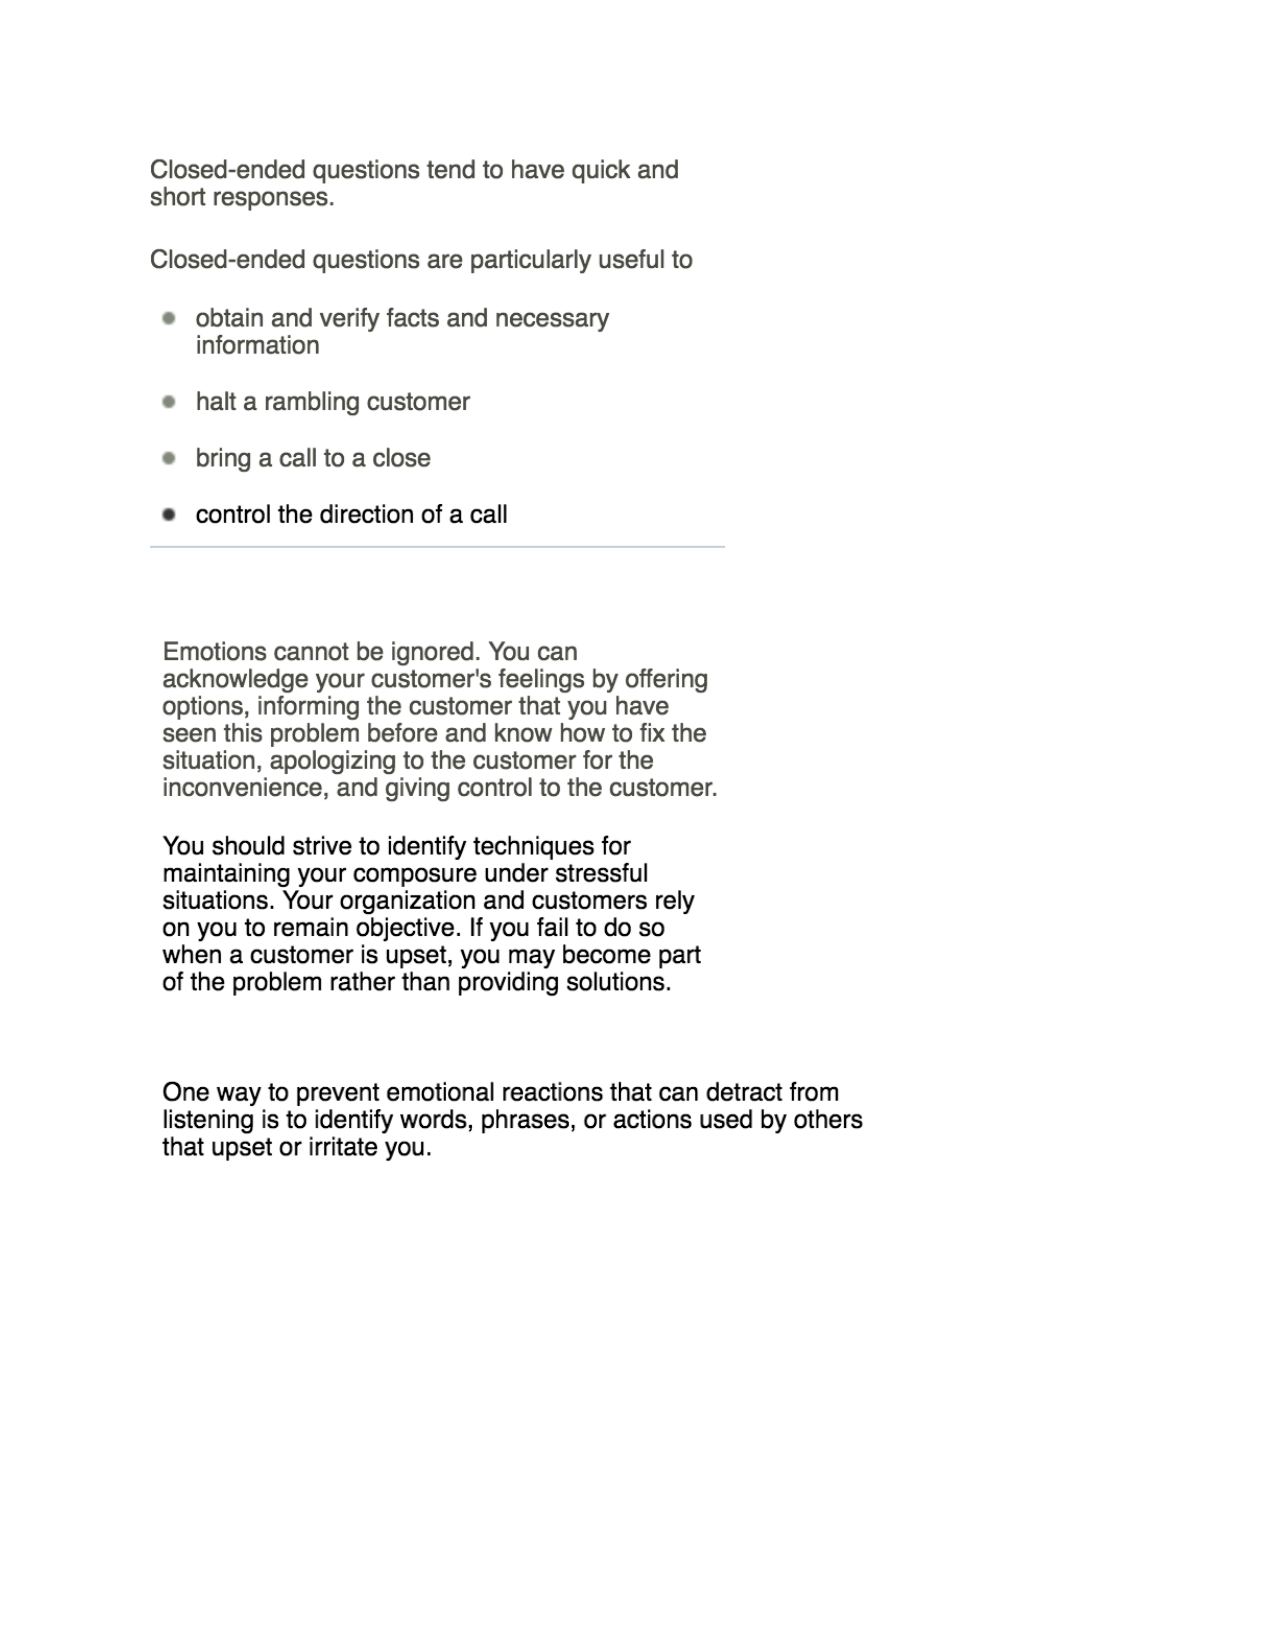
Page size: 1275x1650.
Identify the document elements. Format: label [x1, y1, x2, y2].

picture [150, 150, 725, 573]
picture [150, 1065, 892, 1187]
picture [150, 633, 725, 1005]
